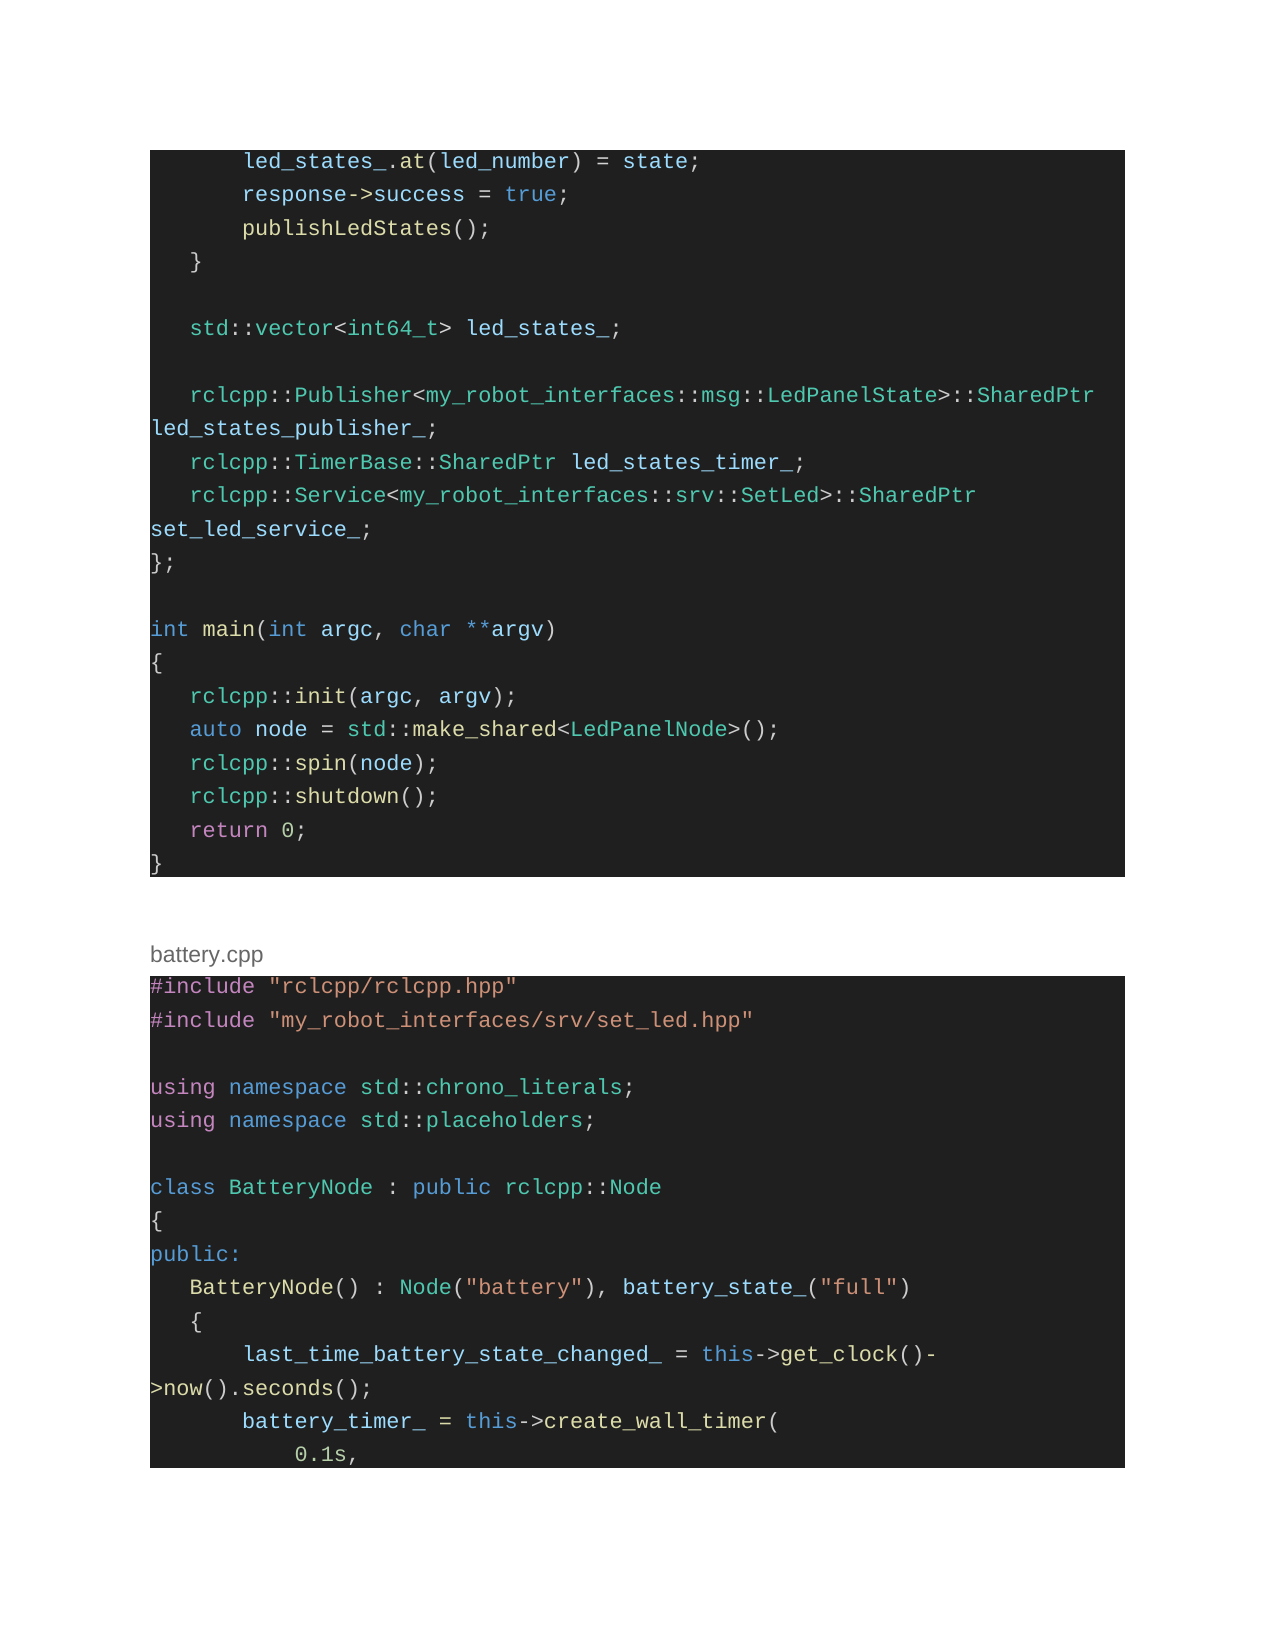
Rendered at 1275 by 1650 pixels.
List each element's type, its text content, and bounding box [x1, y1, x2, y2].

text led_states_.at(led_number) = state; [150, 150, 1125, 175]
text { [150, 1310, 1125, 1335]
text { [150, 652, 1125, 676]
text } [150, 250, 1125, 275]
text rclcpp::Service<my_robot_interfaces::srv::SetLed>::SharedPtr set_led_service_; [150, 484, 1125, 543]
text public: [150, 1243, 1125, 1268]
text #include "rclcpp/rclcpp.hpp" [150, 976, 1125, 1000]
text rclcpp::spin(node); [150, 752, 1125, 777]
text } [150, 852, 1125, 877]
text { [150, 1209, 1125, 1234]
text }; [150, 551, 1125, 576]
text using namespace std::placeholders; [150, 1109, 1125, 1134]
text return 0; [150, 819, 1125, 843]
text response->success = true; [150, 183, 1125, 208]
text BatteryNode() : Node("battery"), battery_state_("full") [150, 1276, 1125, 1301]
text #include "my_robot_interfaces/srv/set_led.hpp" [150, 1009, 1125, 1034]
text rclcpp::init(argc, argv); [150, 685, 1125, 710]
text rclcpp::Publisher<my_robot_interfaces::msg::LedPanelState>::SharedPtr led_states_publisher_; [150, 384, 1125, 442]
text int main(int argc, char **argv) [150, 618, 1125, 643]
text rclcpp::shutdown(); [150, 785, 1125, 810]
text battery_timer_ = this->create_wall_timer( [150, 1410, 1125, 1435]
text publishLedStates(); [150, 217, 1125, 242]
text 0.1s, [150, 1444, 1125, 1468]
subtitle battery.cpp [150, 941, 1125, 967]
text std::vector<int64_t> led_states_; [150, 317, 1125, 342]
text class BatteryNode : public rclcpp::Node [150, 1176, 1125, 1201]
text last_time_battery_state_changed_ = this->get_clock()->now().seconds(); [150, 1343, 1125, 1402]
text auto node = std::make_shared<LedPanelNode>(); [150, 718, 1125, 743]
text rclcpp::TimerBase::SharedPtr led_states_timer_; [150, 451, 1125, 476]
text using namespace std::chrono_literals; [150, 1076, 1125, 1101]
